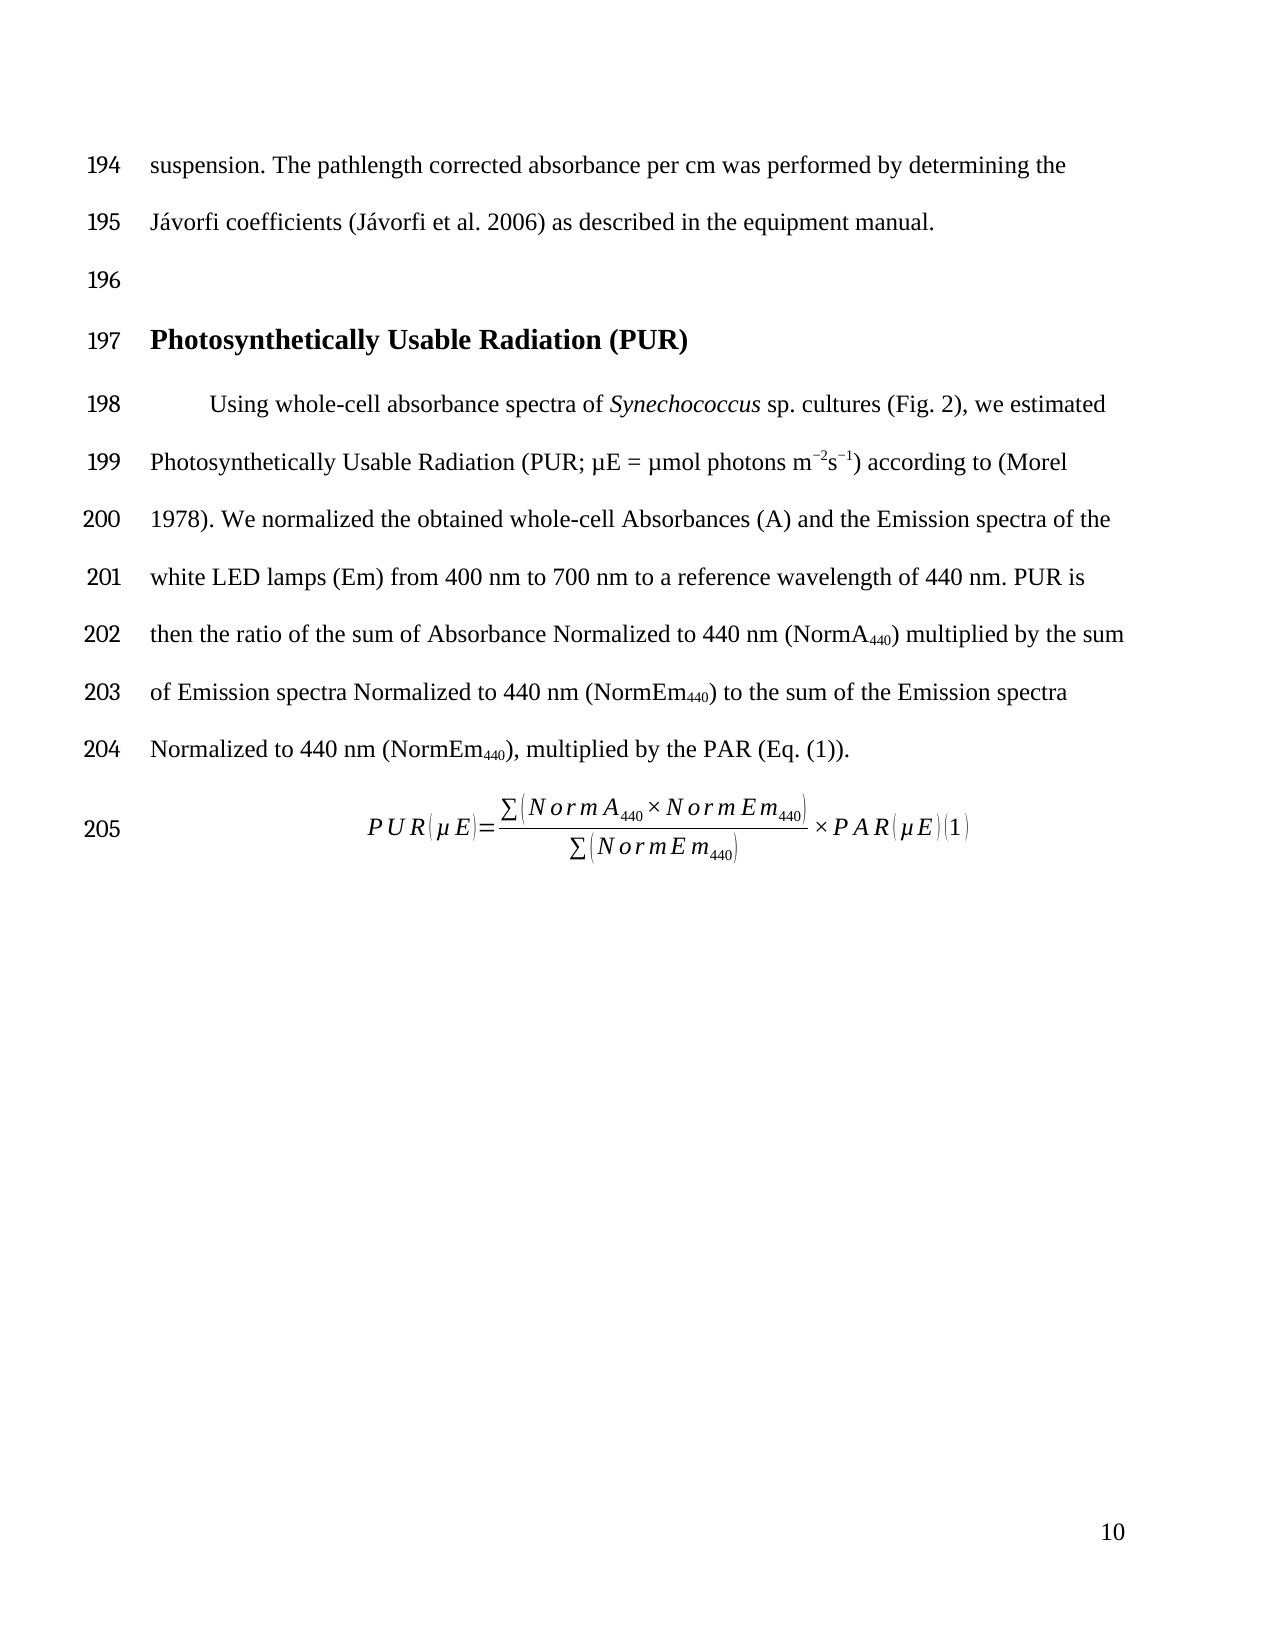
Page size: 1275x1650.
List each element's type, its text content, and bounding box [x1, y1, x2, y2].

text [150, 150, 1125, 236]
subtitle Photosynthetically Usable Radiation (PUR) [150, 322, 1125, 356]
text Using whole-cell absorbance spectra of Synechococcus sp. cultures (Fig. 2), we estimated Photosynthetically Usable Radiation (PUR; µE = µmol photons m−2s−1) according to (Morel 1978). We normalized the obtained whole-cell Absorbances (A) and the Emission spectra of the white LED lamps (Em) from 400 nm to 700 nm to a reference wavelength of 440 nm. PUR is then the ratio of the sum of Absorbance Normalized to 440 nm (NormA440) multiplied by the sum of Emission spectra Normalized to 440 nm (NormEm440) to the sum of the Emission spectra Normalized to 440 nm (NormEm440), multiplied by the PAR (Eq. (1)). [150, 389, 1125, 763]
